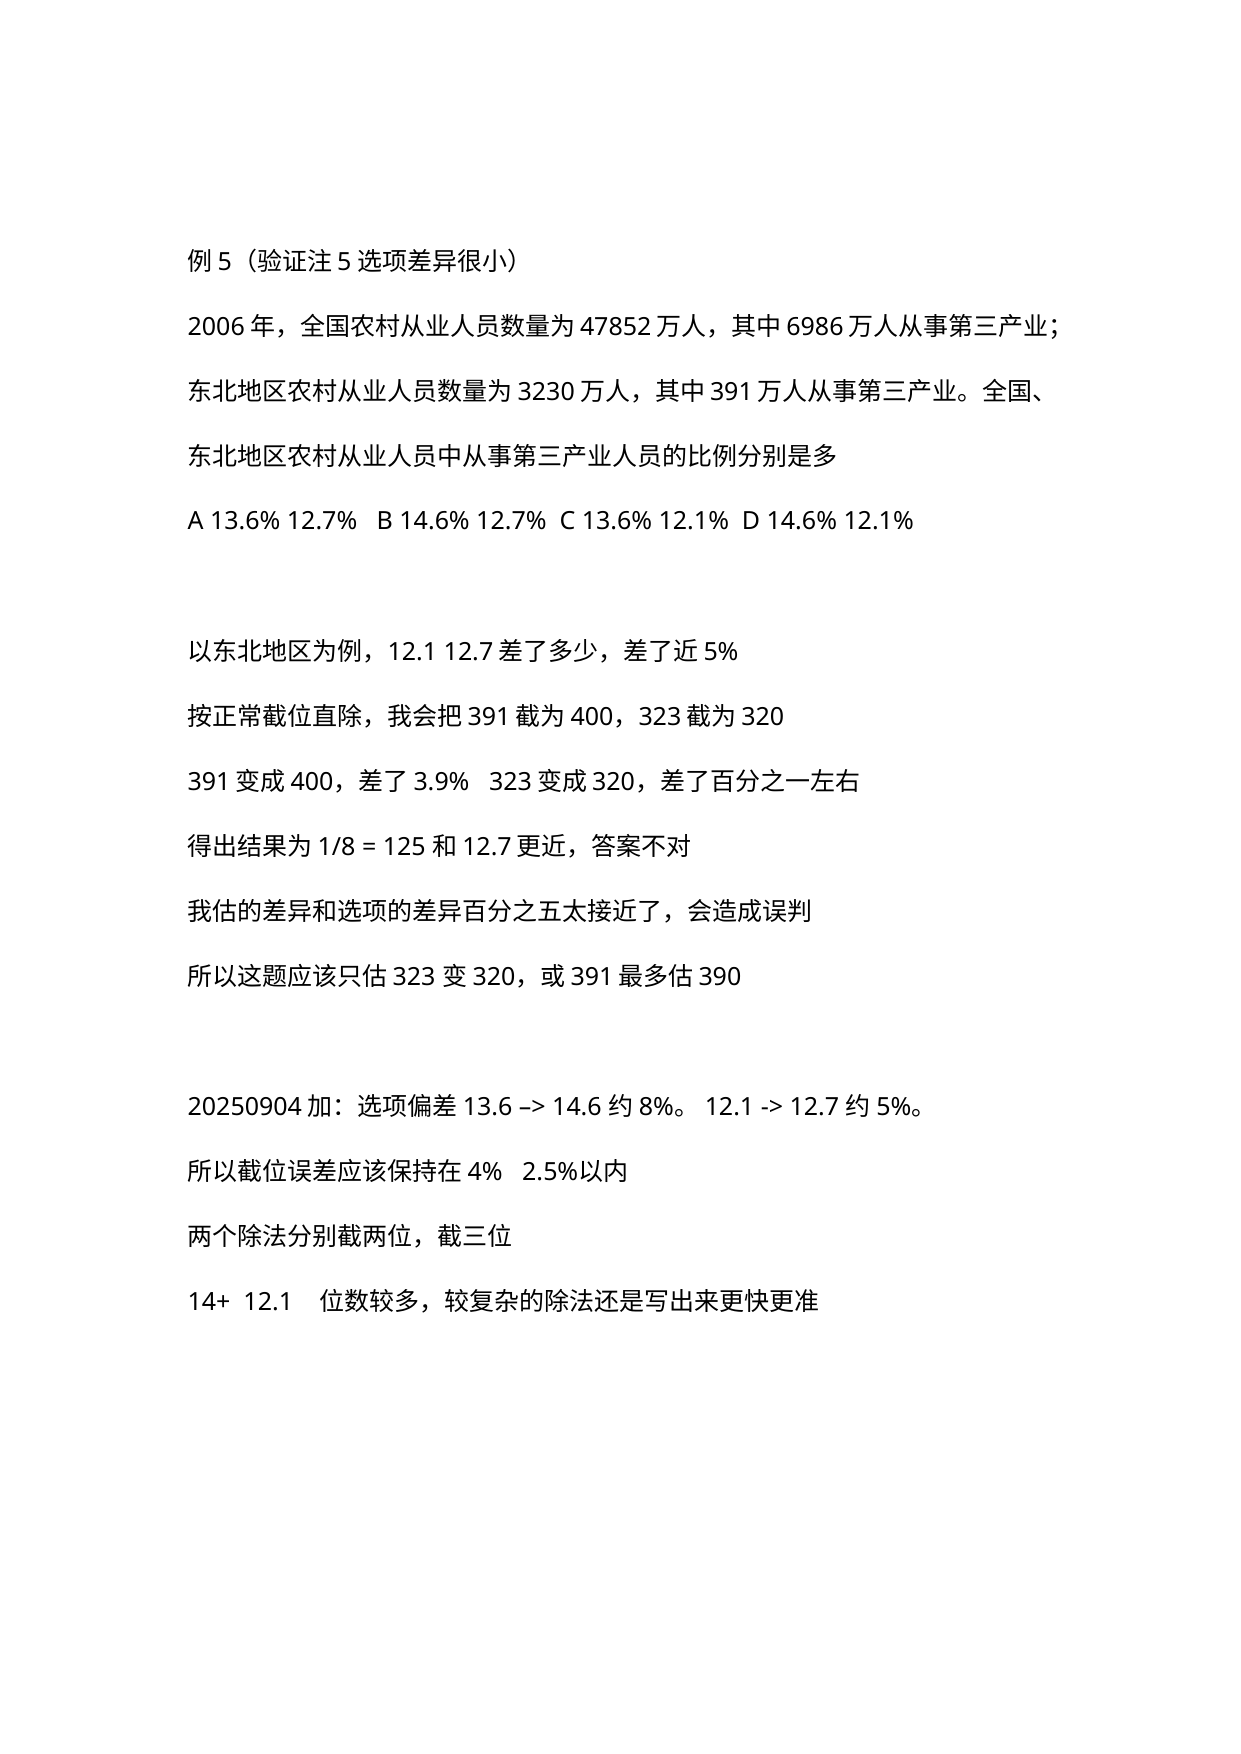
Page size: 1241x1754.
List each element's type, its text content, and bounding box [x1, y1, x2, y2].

text A 13.6% 12.7% B 14.6% 12.7% C 13.6% 12.1% D 14.6% 12.1% [187, 487, 1053, 552]
text 我估的差异和选项的差异百分之五太接近了，会造成误判 [187, 877, 1053, 942]
text 所以截位误差应该保持在4% 2.5%以内 [187, 1137, 1053, 1202]
text 按正常截位直除，我会把391截为400，323截为320 [187, 682, 1053, 747]
text 2006年，全国农村从业人员数量为47852万人，其中6986万人从事第三产业；东北地区农村从业人员数量为3230万人，其中391万人从事第三产业。全国、东北地区农村从业人员中从事第三产业人员的比例分别是多 [187, 292, 1053, 487]
text 所以这题应该只估323 变 320，或391最多估390 [187, 942, 1053, 1007]
text 例5（验证注5 选项差异很小） [187, 227, 1053, 292]
text 20250904加：选项偏差 13.6 –> 14.6 约 8%。 12.1 -> 12.7 约 5%。 [187, 1072, 1053, 1137]
text 391变成400，差了3.9% 323变成320，差了百分之一左右 [187, 747, 1053, 812]
text 两个除法分别截两位，截三位 [187, 1202, 1053, 1267]
text 得出结果为1/8 = 125 和12.7更近，答案不对 [187, 812, 1053, 877]
text 以东北地区为例，12.1 12.7差了多少，差了近5% [187, 617, 1053, 682]
text 14+ 12.1 位数较多，较复杂的除法还是写出来更快更准 [187, 1267, 1053, 1332]
